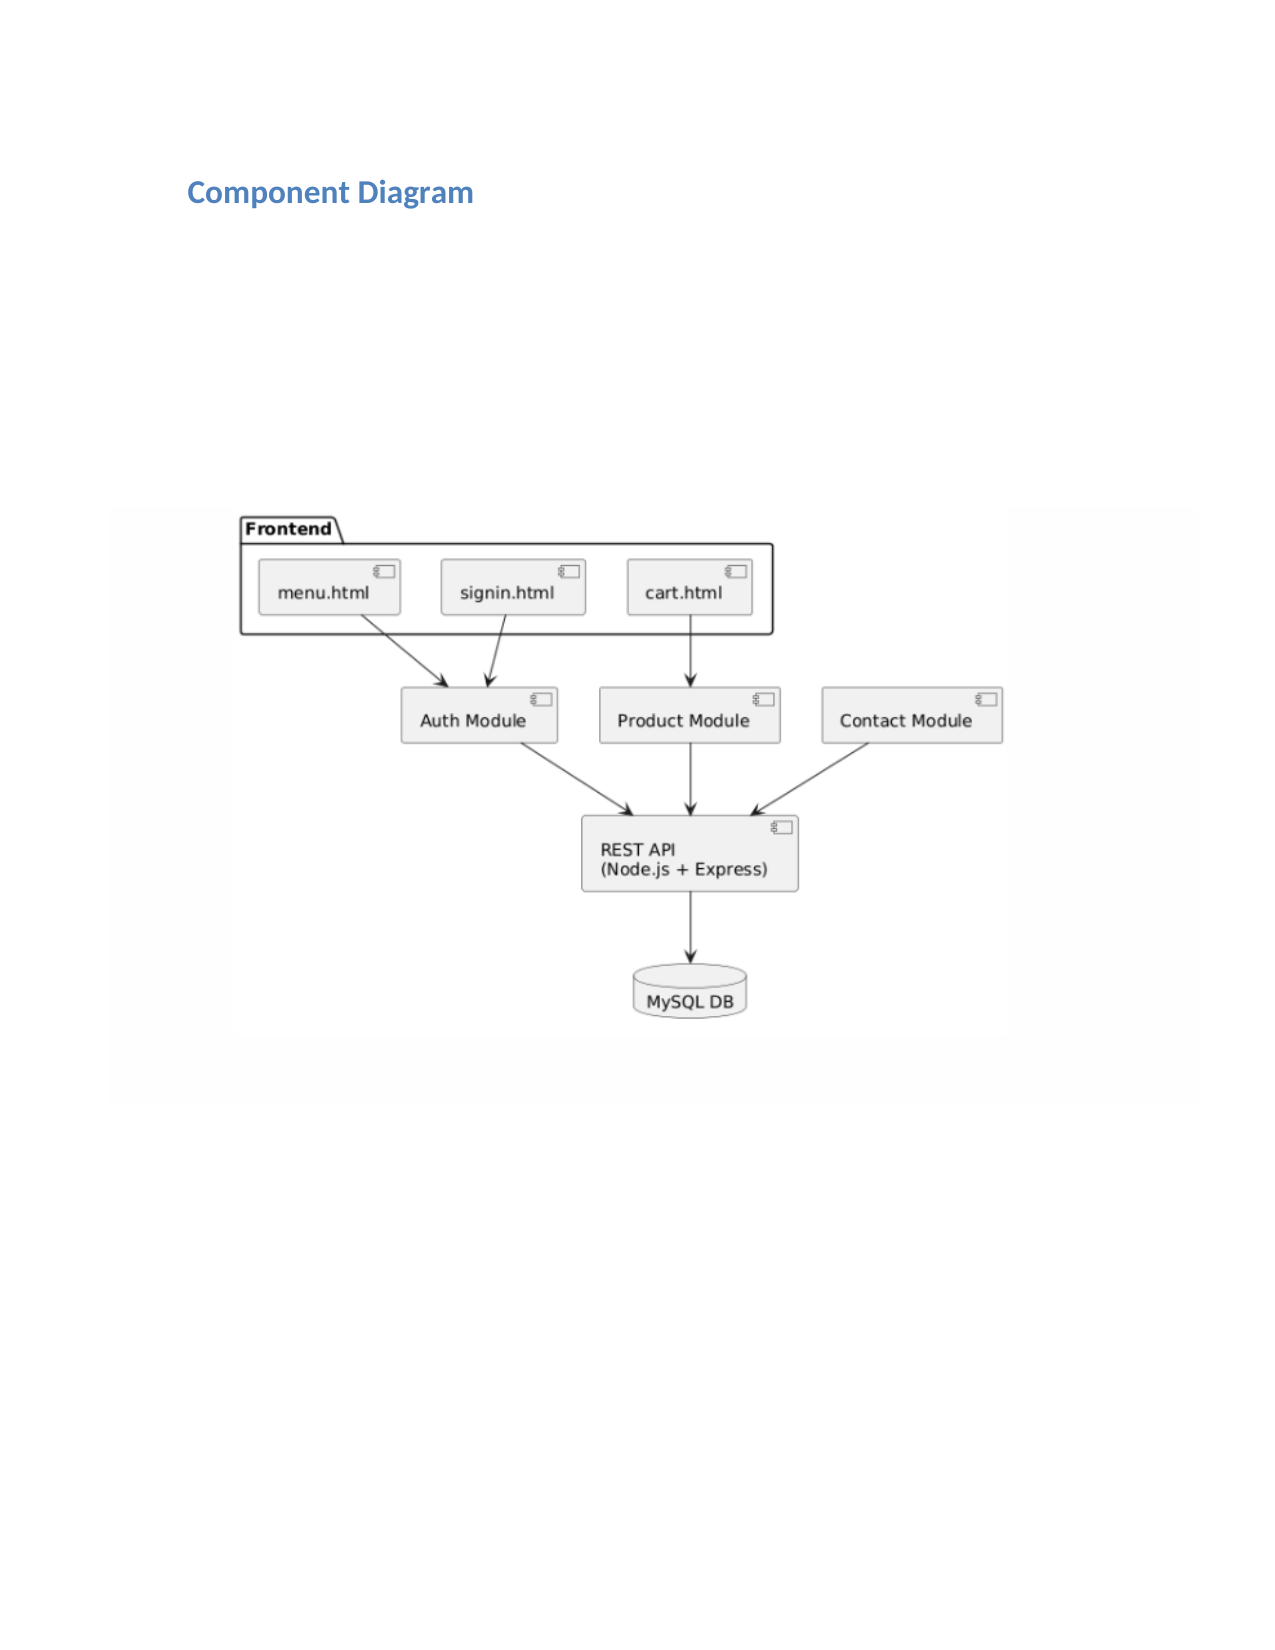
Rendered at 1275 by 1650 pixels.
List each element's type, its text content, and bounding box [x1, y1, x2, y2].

picture [108, 507, 1199, 1104]
subtitle Component Diagram [187, 171, 1087, 212]
